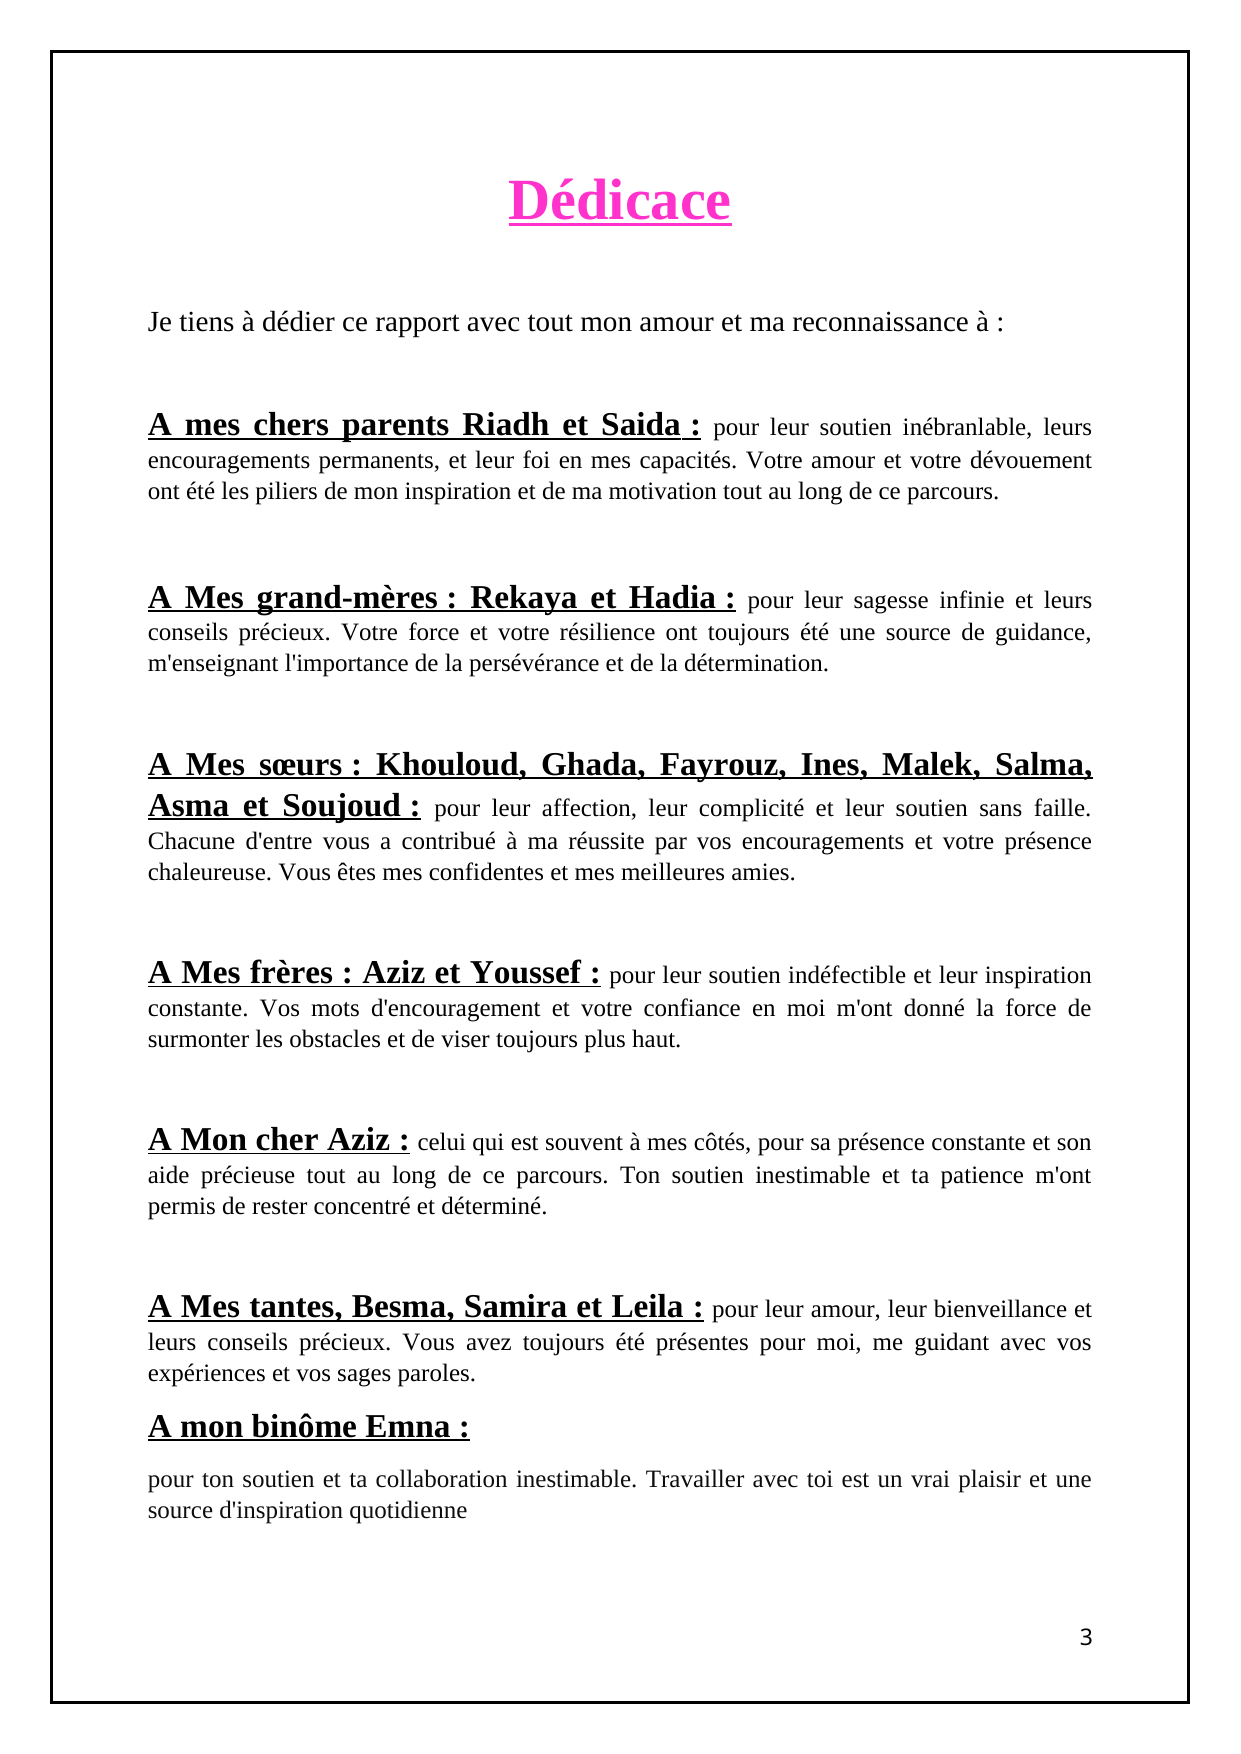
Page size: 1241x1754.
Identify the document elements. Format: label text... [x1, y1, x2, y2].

text A Mes tantes, Besma, Samira et Leila : pour leur amour, leur bienveillance et leurs conseils précieux. Vous avez toujours été présentes pour moi, me guidant avec vos expériences et vos sages paroles. [148, 1287, 1093, 1387]
text A Mes sœurs : Khouloud, Ghada, Fayrouz, Ines, Malek, Salma, Asma et Soujoud : pour leur affection, leur complicité et leur soutien sans faille. Chacune d'entre vous a contribué à ma réussite par vos encouragements et votre présence chaleureuse. Vous êtes mes confidentes et mes meilleures amies. [148, 744, 1093, 777]
text pour ton soutien et ta collaboration inestimable. Travailler avec toi est un vrai plaisir et une source d'inspiration quotidienne [148, 1493, 1093, 1524]
text Dédicace [148, 165, 1093, 232]
text A mon binôme Emna : [148, 1406, 1093, 1444]
text A Mes grand-mères : Rekaya et Hadia : pour leur sagesse infinie et leurs conseils précieux. Votre force et votre résilience ont toujours été une source de guidance, m'enseignant l'importance de la persévérance et de la détermination. [148, 577, 1093, 677]
text Je tiens à dédier ce rapport avec tout mon amour et ma reconnaissance à : [148, 304, 1093, 338]
text A Mes frères : Aziz et Youssef : pour leur soutien indéfectible et leur inspiration constante. Vos mots d'encouragement et votre confiance en moi m'ont donné la force de surmonter les obstacles et de viser toujours plus haut. [148, 952, 1093, 1053]
text A mes chers parents Riadh et Saida : pour leur soutien inébranlable, leurs encouragements permanents, et leur foi en mes capacités. Votre amour et votre dévouement ont été les piliers de mon inspiration et de ma motivation tout au long de ce parcours. [148, 405, 1093, 505]
text A Mes sœurs : Khouloud, Ghada, Fayrouz, Ines, Malek, Salma, Asma et Soujoud : pour leur affection, leur complicité et leur soutien sans faille. Chacune d'entre vous a contribué à ma réussite par vos encouragements et votre présence chaleureuse. Vous êtes mes confidentes et mes meilleures amies. [148, 779, 1093, 886]
text A Mon cher Aziz : celui qui est souvent à mes côtés, pour sa présence constante et son aide précieuse tout au long de ce parcours. Ton soutien inestimable et ta patience m'ont permis de rester concentré et déterminé. [148, 1119, 1093, 1220]
